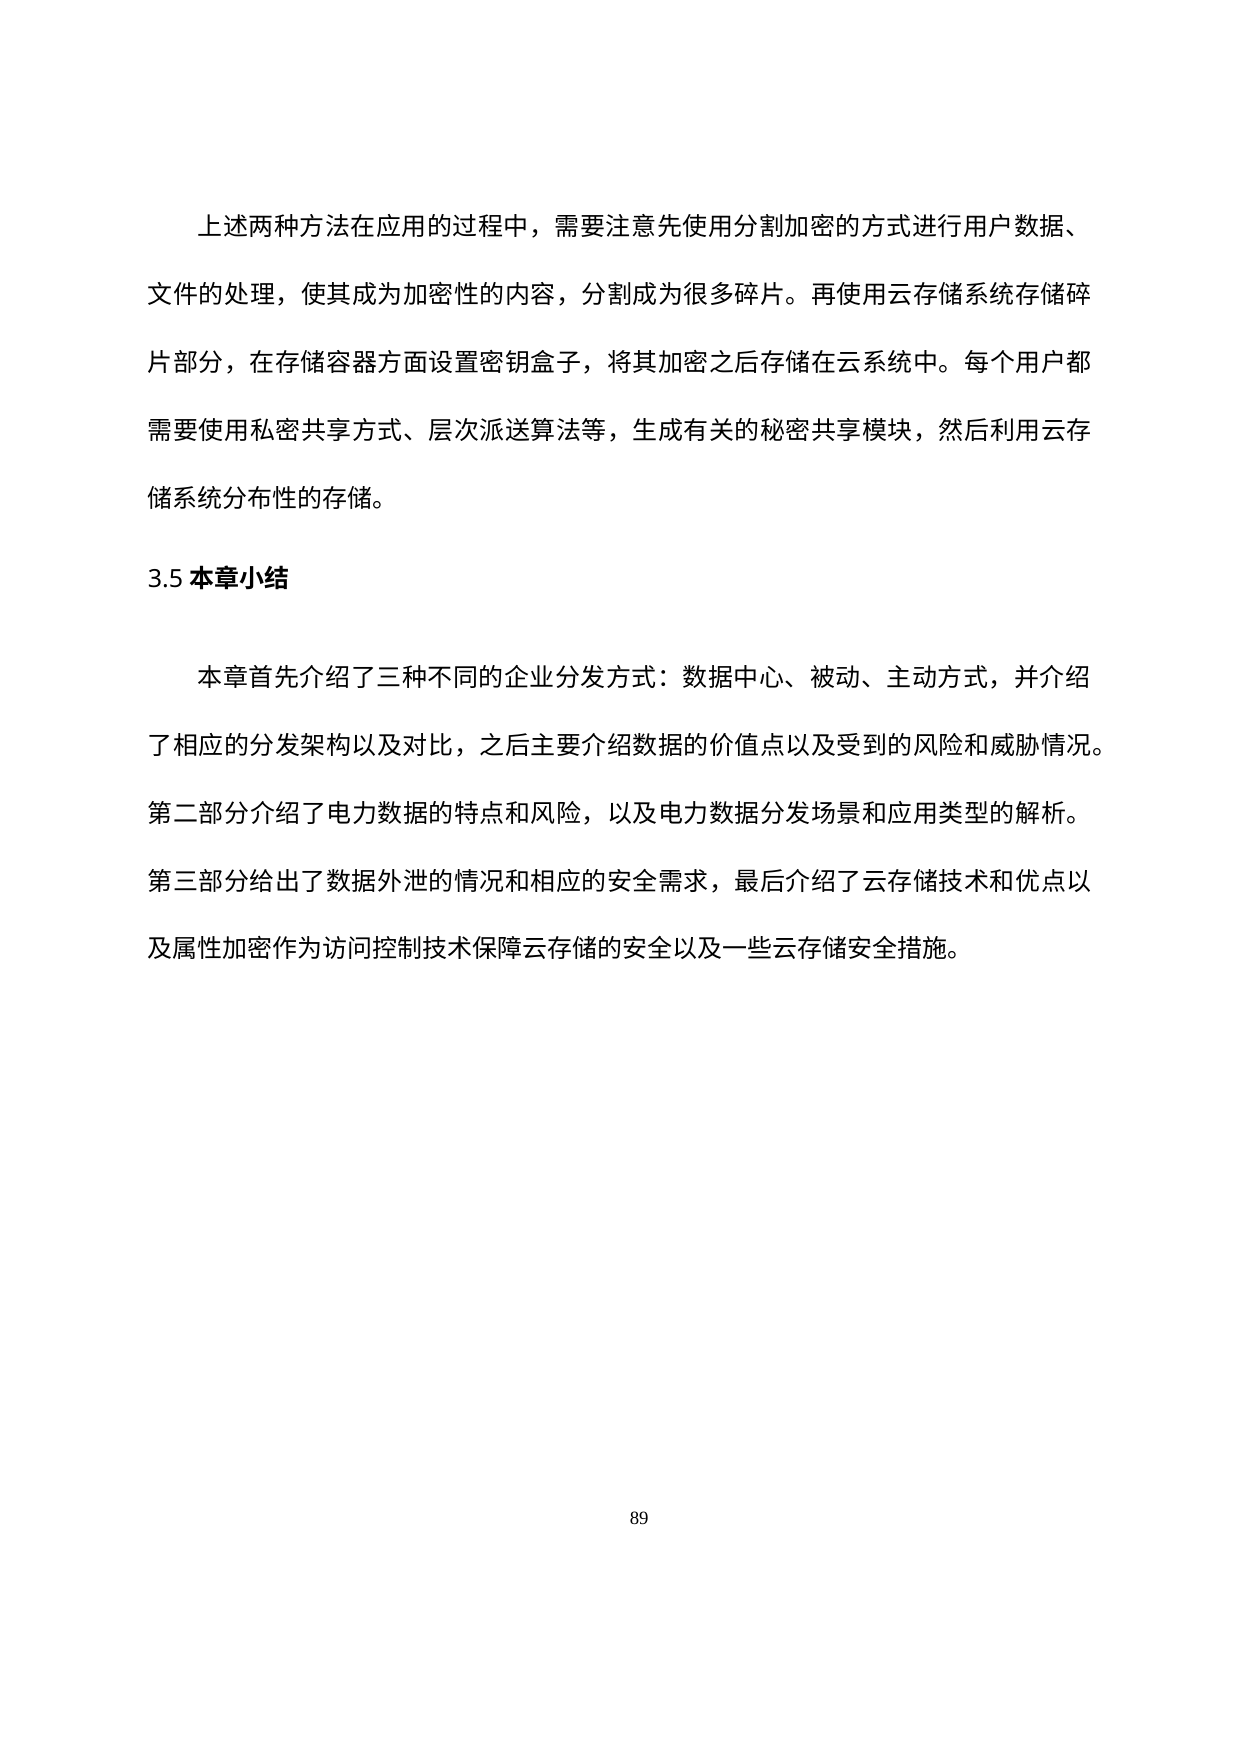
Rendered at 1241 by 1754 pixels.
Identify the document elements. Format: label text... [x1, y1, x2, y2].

text 本章首先介绍了三种不同的企业分发方式：数据中心、被动、主动方式，并介绍了相应的分发架构以及对比，之后主要介绍数据的价值点以及受到的风险和威胁情况。第二部分介绍了电力数据的特点和风险，以及电力数据分发场景和应用类型的解析。第三部分给出了数据外泄的情况和相应的安全需求，最后介绍了云存储技术和优点以及属性加密作为访问控制技术保障云存储的安全以及一些云存储安全措施。 [148, 641, 1092, 981]
text 上述两种方法在应用的过程中，需要注意先使用分割加密的方式进行用户数据、文件的处理，使其成为加密性的内容，分割成为很多碎片。再使用云存储系统存储碎片部分，在存储容器方面设置密钥盒子，将其加密之后存储在云系统中。每个用户都需要使用私密共享方式、层次派送算法等，生成有关的秘密共享模块，然后利用云存储系统分布性的存储。 [148, 191, 1092, 530]
text 3.5 本章小结 [148, 543, 1092, 611]
